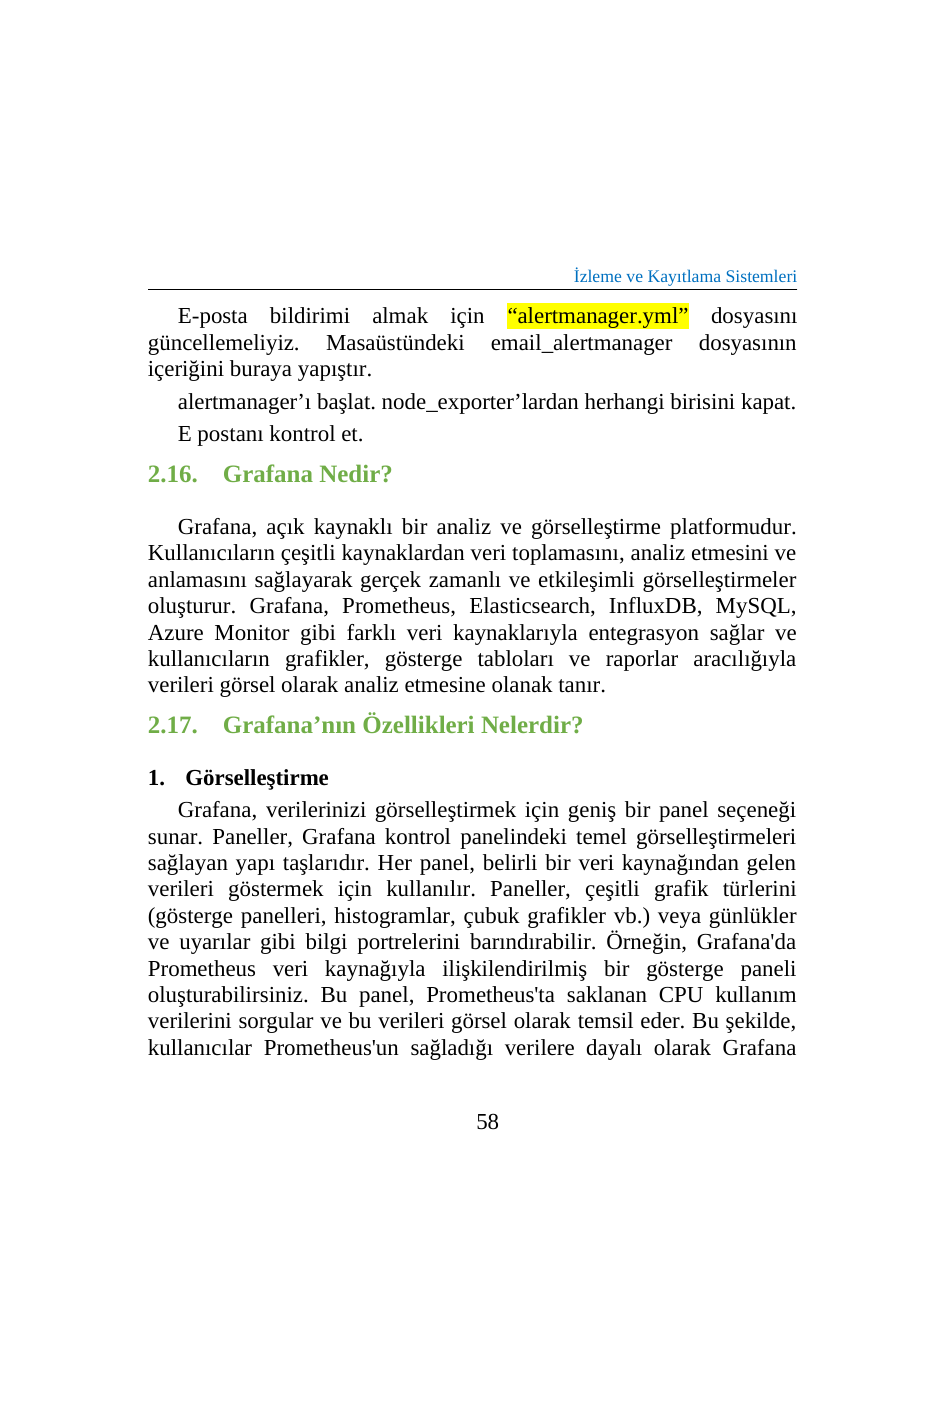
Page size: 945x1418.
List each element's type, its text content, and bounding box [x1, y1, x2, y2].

subtitle Grafana’nın Özellikleri Nelerdir? [148, 710, 797, 739]
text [148, 796, 797, 1060]
list Görselleştirme [148, 764, 797, 790]
text Grafana, açık kaynaklı bir analiz ve görselleştirme platformudur. Kullanıcıların çeşitli kaynaklardan veri toplamasını, analiz etmesini ve anlamasını sağlayarak gerçek zamanlı ve etkileşimli görselleştirmeler oluşturur. Grafana, Prometheus, Elasticsearch, InfluxDB, MySQL, Azure Monitor gibi farklı veri kaynaklarıyla entegrasyon sağlar ve kullanıcıların grafikler, gösterge tabloları ve raporlar aracılığıyla verileri görsel olarak analiz etmesine olanak tanır. [148, 513, 797, 698]
text alertmanager’ı başlat. node_exporter’lardan herhangi birisini kapat. [148, 388, 797, 414]
text E-posta bildirimi almak için “alertmanager.yml” dosyasını güncellemeliyiz. Masaüstündeki email_alertmanager dosyasının içeriğini buraya yapıştır. [148, 303, 797, 382]
subtitle Grafana Nedir? [148, 459, 797, 488]
text E postanı kontrol et. [148, 421, 797, 447]
